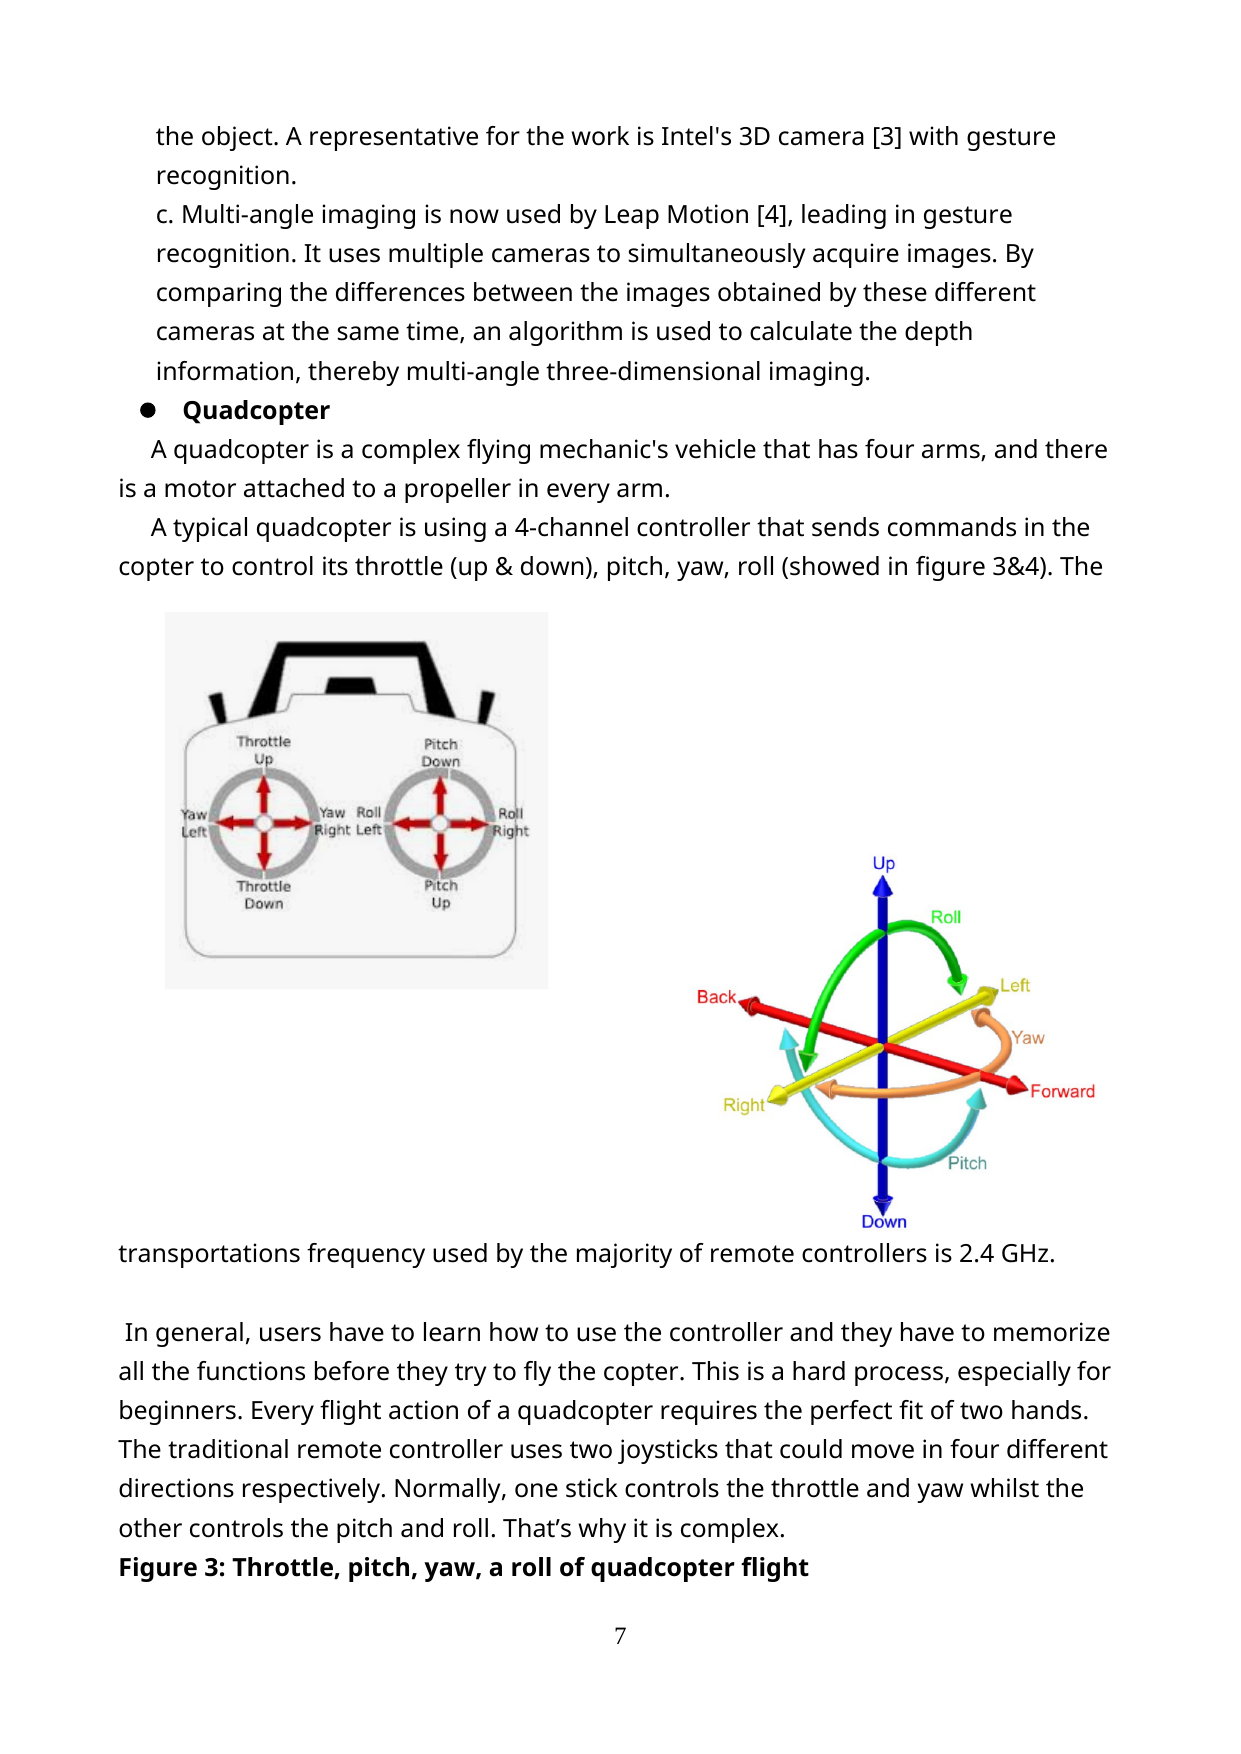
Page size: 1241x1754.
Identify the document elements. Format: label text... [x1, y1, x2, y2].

picture [164, 612, 549, 994]
text c. Multi-angle imaging is now used by Leap Motion [4], leading in gesture recognition. It uses multiple cameras to simultaneously acquire images. By comparing the differences between the images obtained by these different cameras at the same time, an algorithm is used to calculate the depth information, thereby multi-angle three-dimensional imaging. [156, 196, 1122, 387]
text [156, 118, 1122, 191]
text A typical quadcopter is using a 4-channel controller that sends commands in the copter to control its throttle (up & down), pitch, yaw, roll (showed in figure 3&4). The [118, 510, 1122, 583]
picture [692, 853, 1097, 1231]
text In general, users have to learn how to use the controller and they have to memorize all the functions before they try to fly the copter. This is a hard process, especially for beginners. Every flight action of a quadcopter requires the perfect fit of two hands. The traditional remote controller uses two joysticks that could move in four different directions respectively. Normally, one stick controls the throttle and yaw whilst the other controls the pitch and roll. That’s why it is complex. [118, 1314, 1122, 1544]
text A quadcopter is a complex flying mechanic's vehicle that has four arms, and there is a motor attached to a propeller in every arm. [118, 431, 1122, 505]
list Quadcopter [138, 392, 1122, 426]
text Figure 3: Throttle, pitch, yaw, a roll of quadcopter flight [118, 1549, 1122, 1583]
